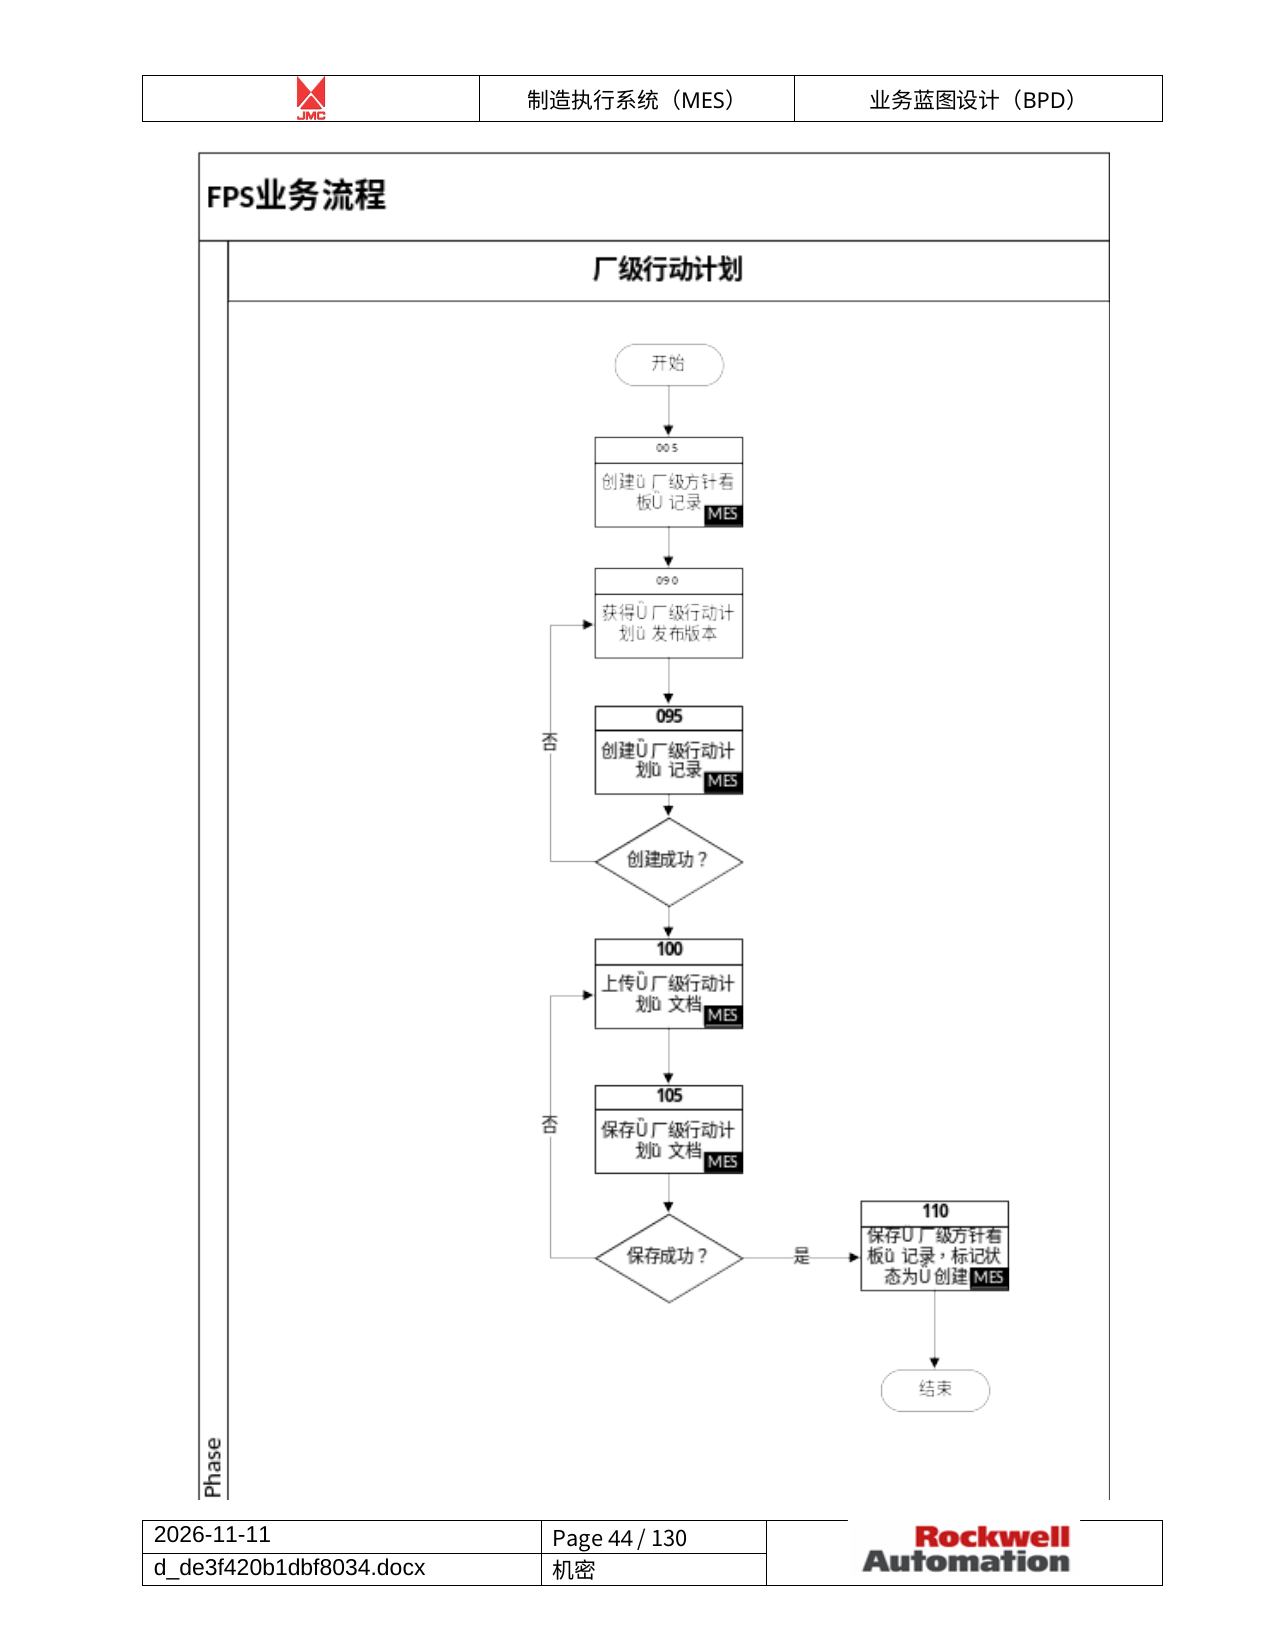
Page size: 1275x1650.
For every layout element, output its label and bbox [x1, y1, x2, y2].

picture [296, 76, 326, 121]
picture [847, 1520, 1080, 1577]
